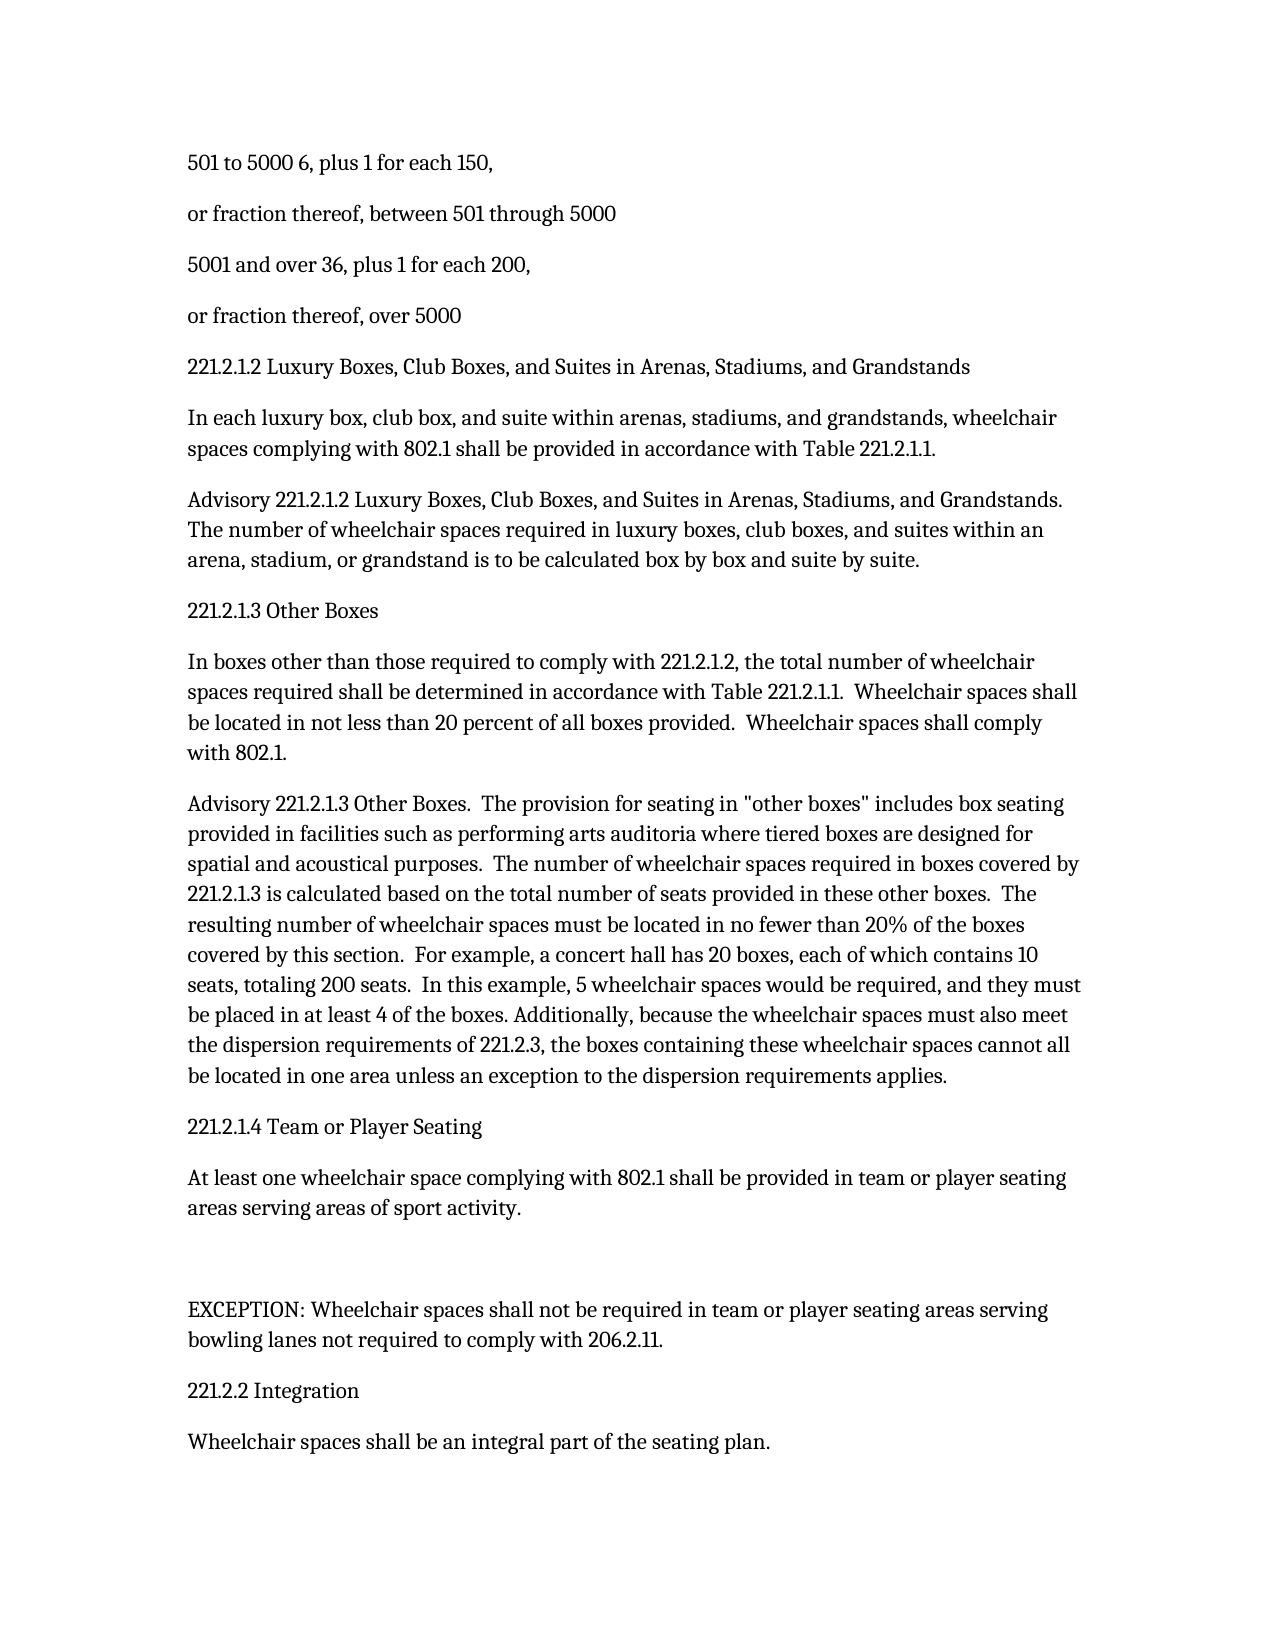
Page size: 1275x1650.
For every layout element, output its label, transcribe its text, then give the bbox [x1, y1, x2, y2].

text In each luxury box, club box, and suite within arenas, stadiums, and grandstands, wheelchair spaces complying with 802.1 shall be provided in accordance with Table 221.2.1.1. [187, 405, 1087, 462]
text 5001 and over 36, plus 1 for each 200, [187, 252, 1087, 278]
text or fraction thereof, between 501 through 5000 [187, 201, 1087, 227]
text Wheelchair spaces shall be an integral part of the seating plan. [187, 1429, 1087, 1456]
text At least one wheelchair space complying with 802.1 shall be provided in team or player seating areas serving areas of sport activity. [187, 1164, 1087, 1221]
text 221.2.2 Integration [187, 1378, 1087, 1404]
text EXCEPTION: Wheelchair spaces shall not be required in team or player seating areas serving bowling lanes not required to comply with 206.2.11. [187, 1297, 1087, 1353]
text 221.2.1.2 Luxury Boxes, Club Boxes, and Suites in Arenas, Stadiums, and Grandstands [187, 354, 1087, 381]
text 221.2.1.4 Team or Player Seating [187, 1113, 1087, 1140]
text Advisory 221.2.1.2 Luxury Boxes, Club Boxes, and Suites in Arenas, Stadiums, and Grandstands. The number of wheelchair spaces required in luxury boxes, club boxes, and suites within an arena, stadium, or grandstand is to be calculated box by box and suite by suite. [187, 486, 1087, 573]
text or fraction thereof, over 5000 [187, 303, 1087, 329]
text 501 to 5000 6, plus 1 for each 150, [187, 150, 1087, 176]
text 221.2.1.3 Other Boxes [187, 598, 1087, 624]
text Advisory 221.2.1.3 Other Boxes. The provision for seating in "other boxes" includes box seating provided in facilities such as performing arts auditoria where tiered boxes are designed for spatial and acoustical purposes. The number of wheelchair spaces required in boxes covered by 221.2.1.3 is calculated based on the total number of seats provided in these other boxes. The resulting number of wheelchair spaces must be located in no fewer than 20% of the boxes covered by this section. For example, a concert hall has 20 boxes, each of which contains 10 seats, totaling 200 seats. In this example, 5 wheelchair spaces would be required, and they must be placed in at least 4 of the boxes. Additionally, because the wheelchair spaces must also meet the dispersion requirements of 221.2.3, the boxes containing these wheelchair spaces cannot all be located in one area unless an exception to the dispersion requirements applies. [187, 791, 1087, 1089]
text In boxes other than those required to comply with 221.2.1.2, the total number of wheelchair spaces required shall be determined in accordance with Table 221.2.1.1. Wheelchair spaces shall be located in not less than 20 percent of all boxes provided. Wheelchair spaces shall comply with 802.1. [187, 649, 1087, 766]
